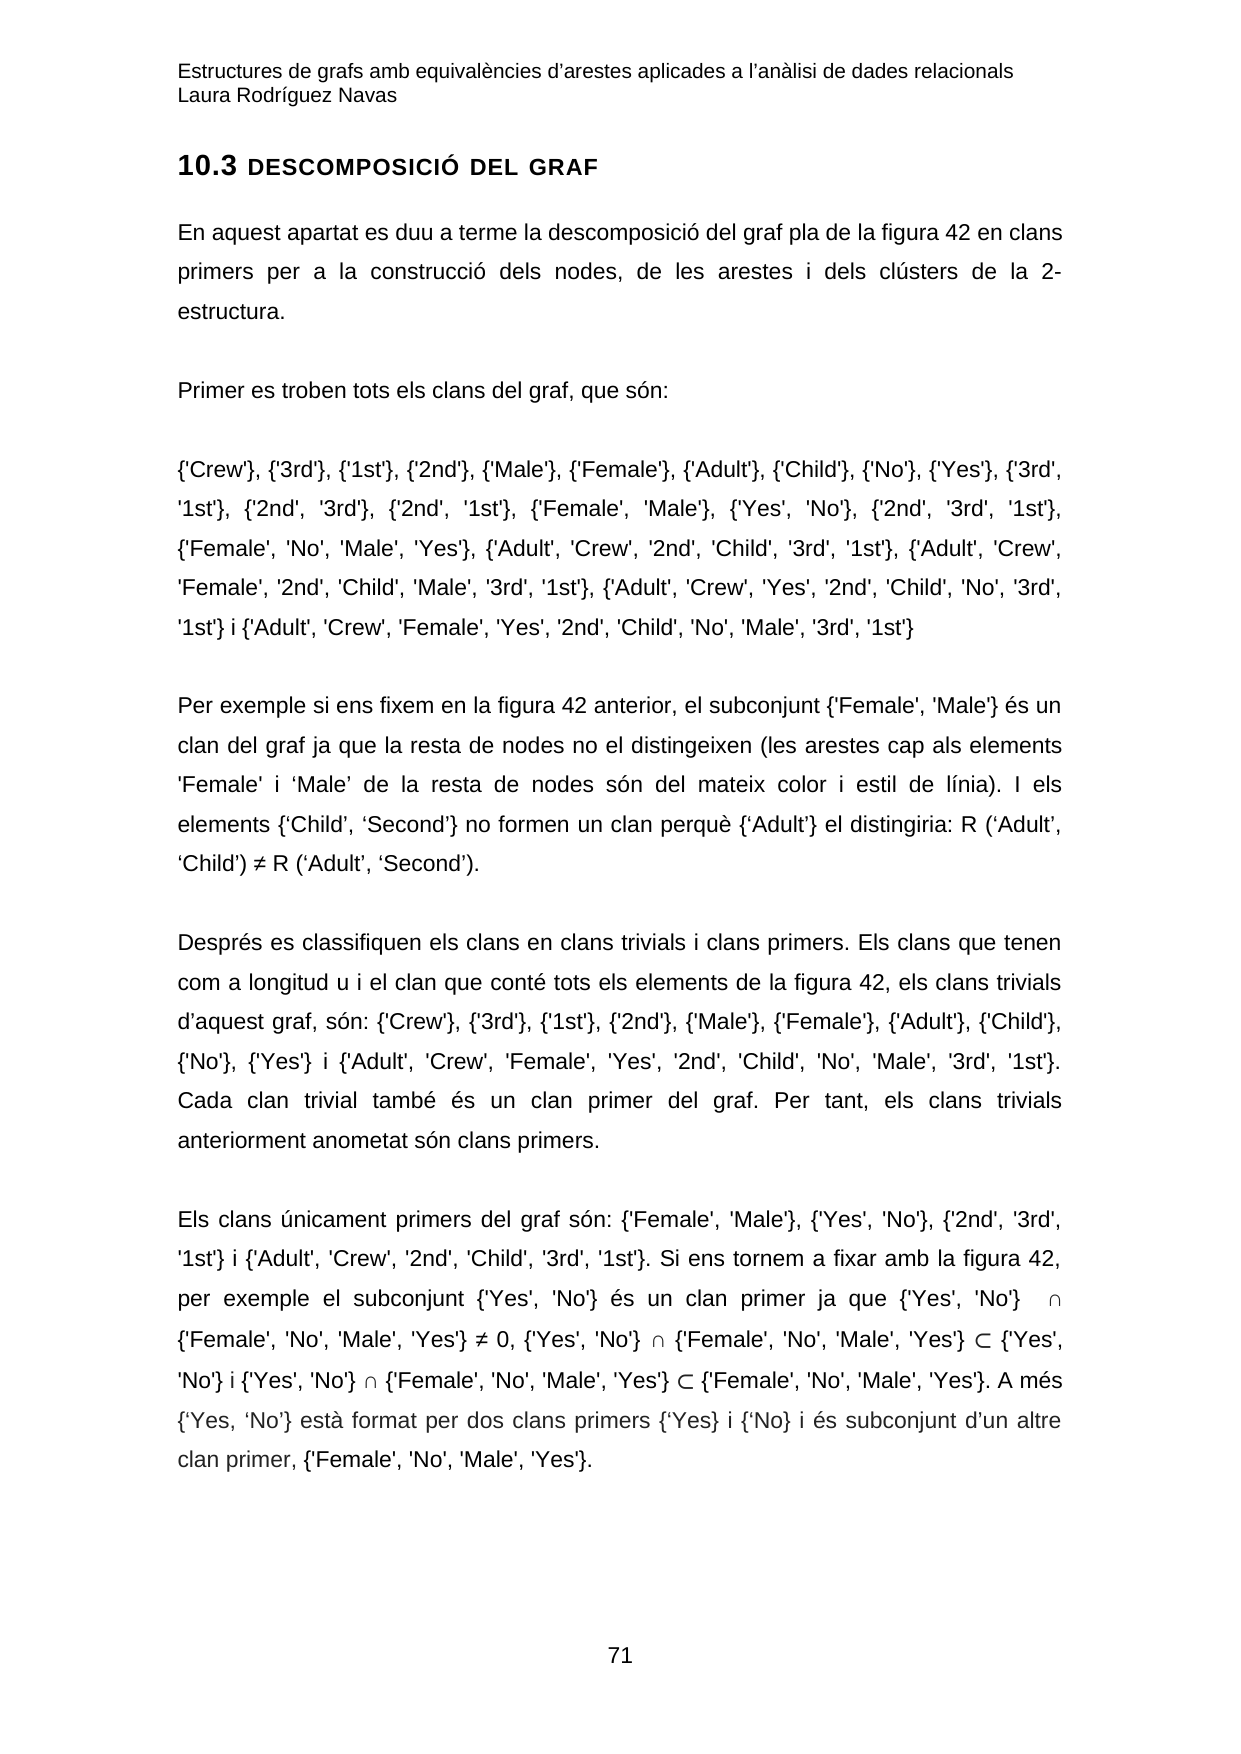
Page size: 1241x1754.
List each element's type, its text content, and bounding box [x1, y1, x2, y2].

text Després es classifiquen els clans en clans trivials i clans primers. Els clans que tenen com a longitud u i el clan que conté tots els elements de la figura 42, els clans trivials d’aquest graf, són: {'Crew'}, {'3rd'}, {'1st'}, {'2nd'}, {'Male'}, {'Female'}, {'Adult'}, {'Child'}, {'No'}, {'Yes'} i {'Adult', 'Crew', 'Female', 'Yes', '2nd', 'Child', 'No', 'Male', '3rd', '1st'}. Cada clan trivial també és un clan primer del graf. Per tant, els clans trivials anteriorment anometat són clans primers. [177, 929, 1063, 1153]
text Primer es troben tots els clans del graf, que són: [177, 377, 1063, 403]
text {'Crew'}, {'3rd'}, {'1st'}, {'2nd'}, {'Male'}, {'Female'}, {'Adult'}, {'Child'}, {'No'}, {'Yes'}, {'3rd', '1st'}, {'2nd', '3rd'}, {'2nd', '1st'}, {'Female', 'Male'}, {'Yes', 'No'}, {'2nd', '3rd', '1st'}, {'Female', 'No', 'Male', 'Yes'}, {'Adult', 'Crew', '2nd', 'Child', '3rd', '1st'}, {'Adult', 'Crew', 'Female', '2nd', 'Child', 'Male', '3rd', '1st'}, {'Adult', 'Crew', 'Yes', '2nd', 'Child', 'No', '3rd', '1st'} i {'Adult', 'Crew', 'Female', 'Yes', '2nd', 'Child', 'No', 'Male', '3rd', '1st'} [177, 456, 1063, 640]
text En aquest apartat es duu a terme la descomposició del graf pla de la figura 42 en clans primers per a la construcció dels nodes, de les arestes i dels clústers de la 2-estructura. [177, 219, 1063, 324]
text Els clans únicament primers del graf són: {'Female', 'Male'}, {'Yes', 'No'}, {'2nd', '3rd', '1st'} i {'Adult', 'Crew', '2nd', 'Child', '3rd', '1st'}. Si ens tornem a fixar amb la figura 42, per exemple el subconjunt {'Yes', 'No'} és un clan primer ja que {'Yes', 'No'} ∩ {'Female', 'No', 'Male', 'Yes'} ≠ 0, {'Yes', 'No'} ∩ {'Female', 'No', 'Male', 'Yes'} ⊂ {'Yes', 'No'} i {'Yes', 'No'} ∩ {'Female', 'No', 'Male', 'Yes'} ⊂ {'Female', 'No', 'Male', 'Yes'}. A més {‘Yes, ‘No’} està format per dos clans primers {‘Yes} i {‘No} i és subconjunt d’un altre clan primer, {'Female', 'No', 'Male', 'Yes'}. [177, 1206, 1063, 1407]
text Per exemple si ens fixem en la figura 42 anterior, el subconjunt {'Female', 'Male'} és un clan del graf ja que la resta de nodes no el distingeixen (les arestes cap als elements 'Female' i ‘Male’ de la resta de nodes són del mateix color i estil de línia). I els elements {‘Child’, ‘Second’} no formen un clan perquè {‘Adult’} el distingiria: R (‘Adult’, ‘Child’) ≠ R (‘Adult’, ‘Second’). [177, 692, 1063, 877]
subtitle descomposició del graf [177, 148, 1063, 181]
